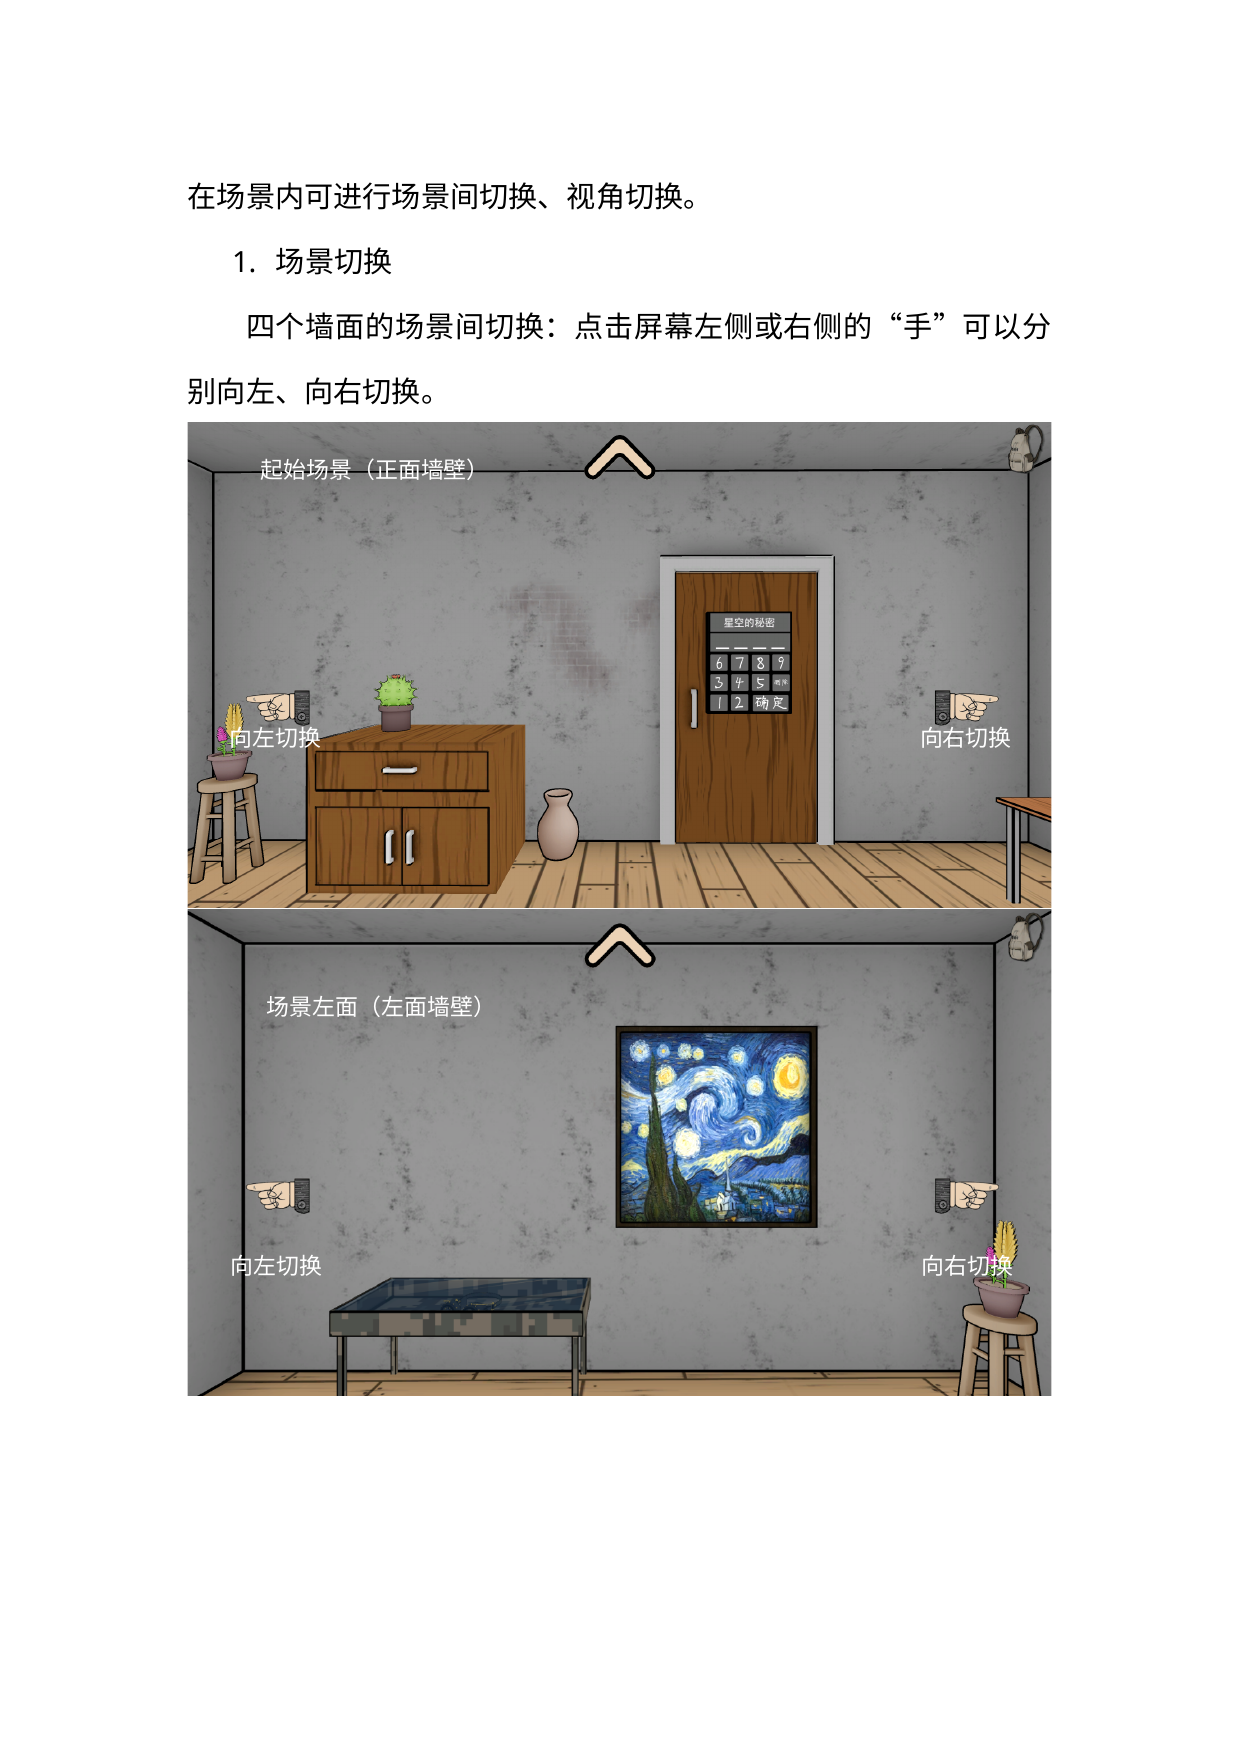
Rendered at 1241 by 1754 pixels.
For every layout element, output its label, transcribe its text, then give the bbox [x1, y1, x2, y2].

list 场景切换 [232, 227, 1053, 292]
text 四个墙面的场景间切换：点击屏幕左侧或右侧的“手”可以分别向左、向右切换。 [187, 292, 1053, 422]
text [187, 162, 1053, 227]
picture [187, 422, 1052, 908]
picture [187, 909, 1052, 1396]
